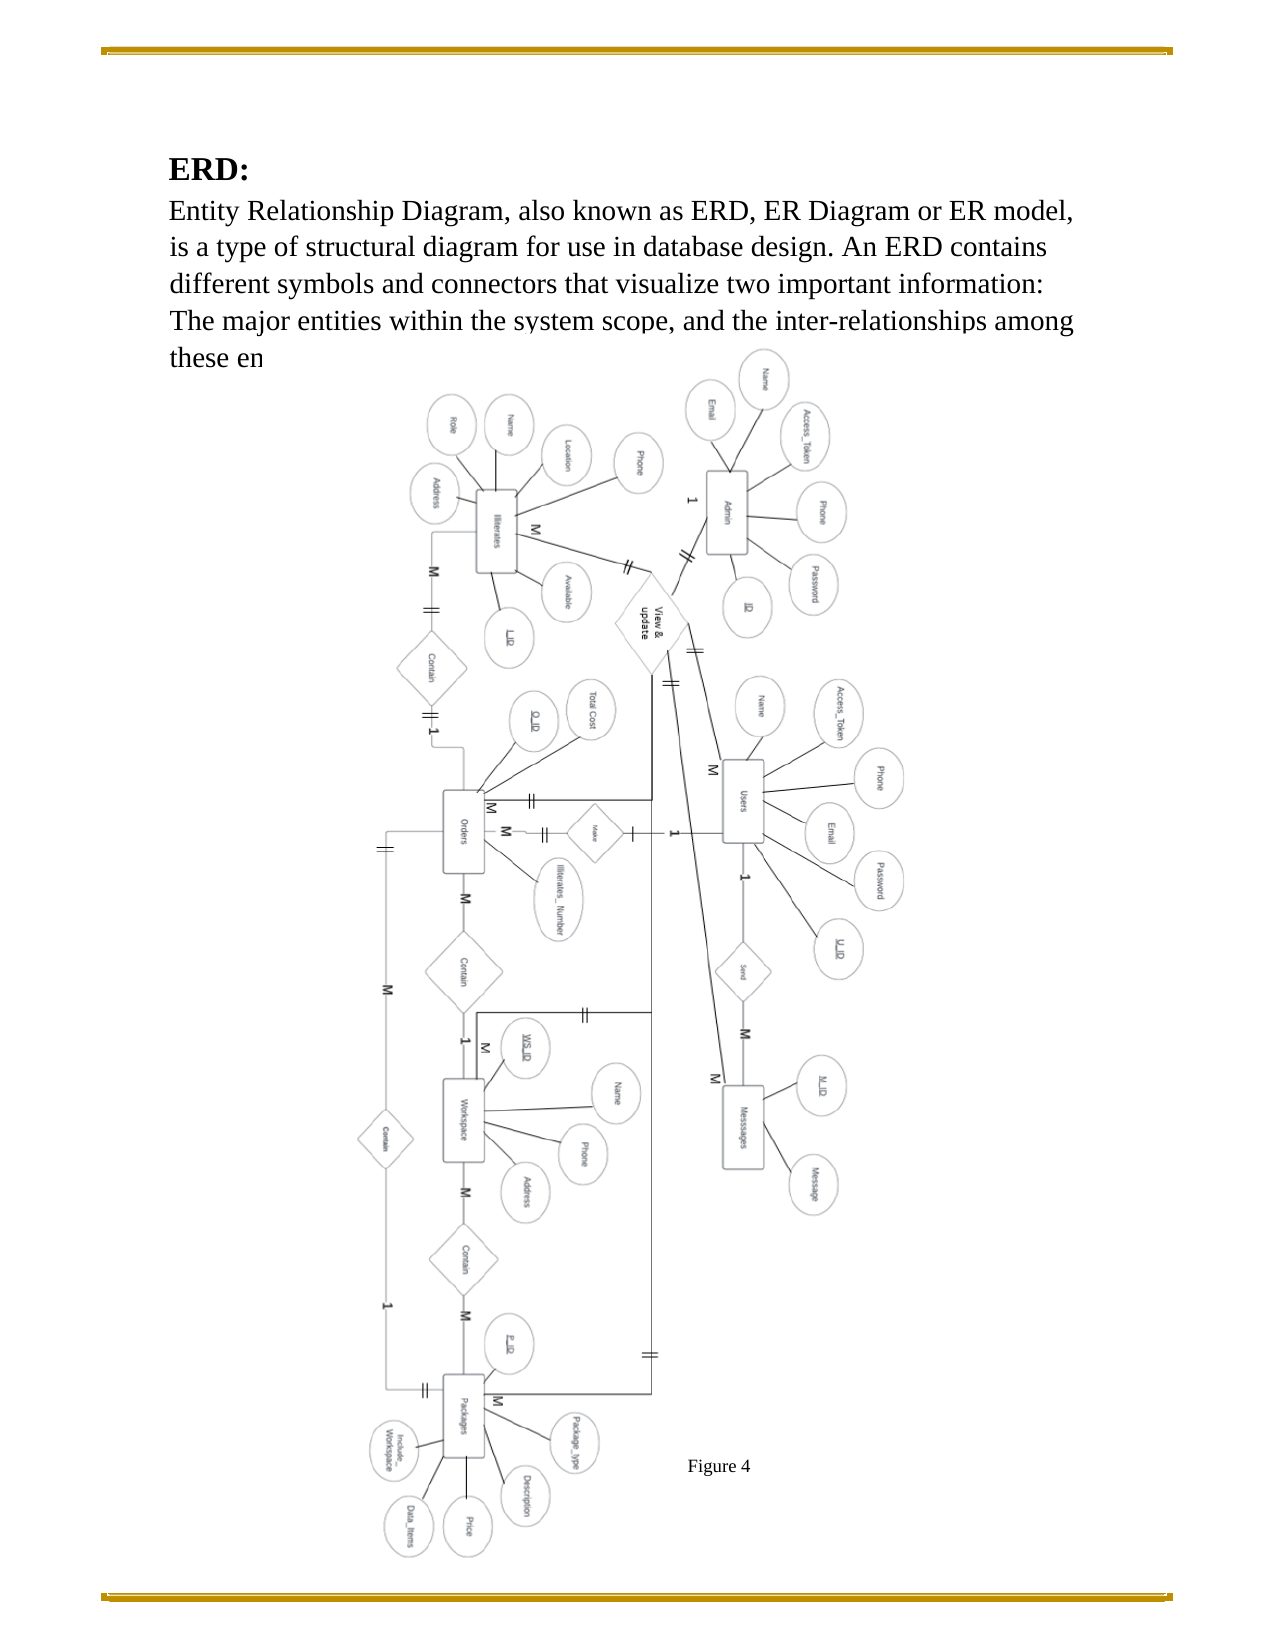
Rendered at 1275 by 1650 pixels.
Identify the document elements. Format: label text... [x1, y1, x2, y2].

picture [262, 335, 1014, 1571]
picture [108, 1592, 1165, 1602]
text Entity Relationship Diagram, also known as ERD, ER Diagram or ER model, is a type of structural diagram for use in database design. An ERD contains different symbols and connectors that visualize two important information: The major entities within the system scope, and the inter-relationships among these entities. [168, 193, 1083, 374]
picture [108, 46, 1165, 55]
text ERD: [168, 149, 1083, 187]
